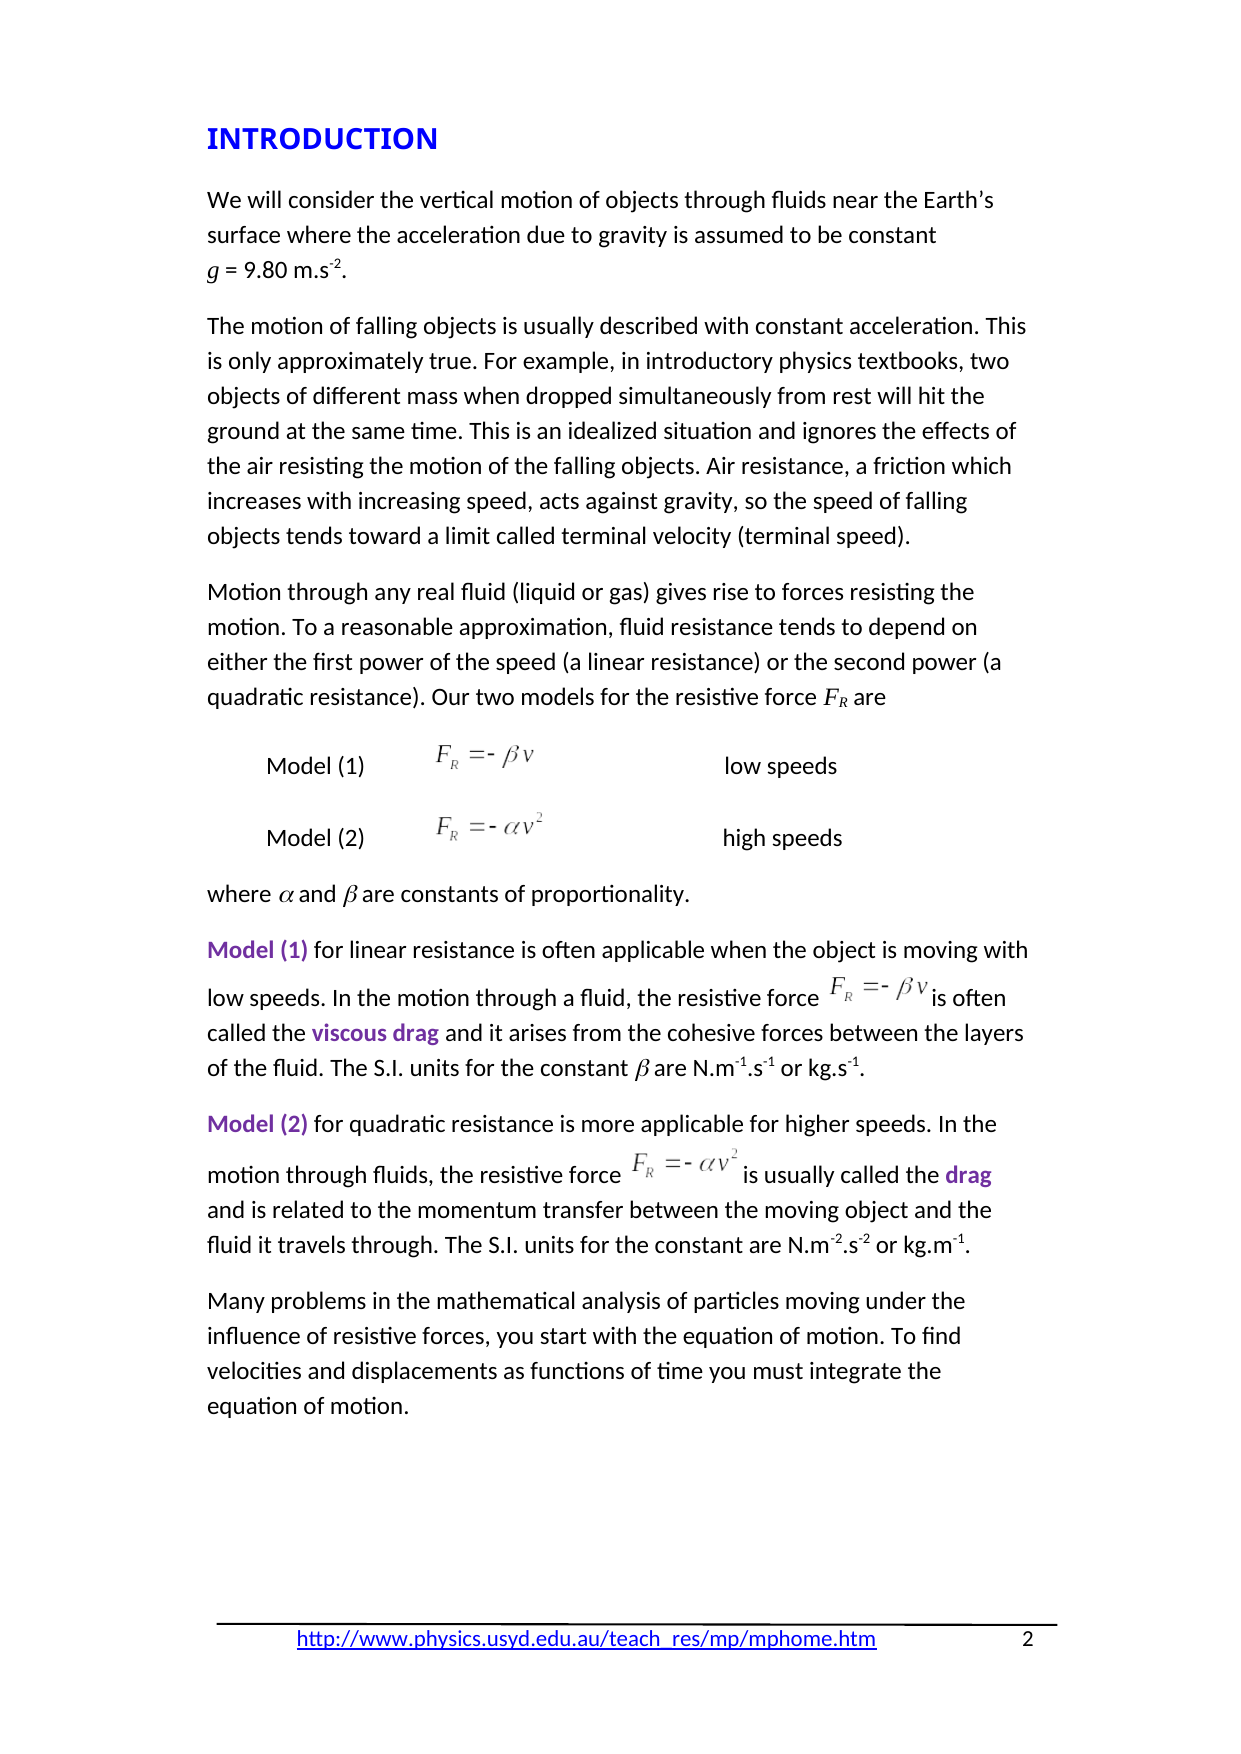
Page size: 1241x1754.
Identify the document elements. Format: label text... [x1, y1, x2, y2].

text The motion of falling objects is usually described with constant acceleration. This is only approximately true. For example, in introductory physics textbooks, two objects of different mass when dropped simultaneously from rest will hit the ground at the same time. This is an idealized situation and ignores the effects of the air resisting the motion of the falling objects. Air resistance, a friction which increases with increasing speed, acts against gravity, so the speed of falling objects tends toward a limit called terminal velocity (terminal speed). [207, 310, 1033, 551]
text We will consider the vertical motion of objects through fluids near the Earth’s surface where the acceleration due to gravity is assumed to be constant g = 9.80 m.s-2. [207, 184, 1033, 285]
text Motion through any real fluid (liquid or gas) gives rise to forces resisting the motion. To a reasonable approximation, fluid resistance tends to depend on either the first power of the speed (a linear resistance) or the second power (a quadratic resistance). Our two models for the resistive force FR are [207, 576, 1033, 712]
text Model (1) low speeds [207, 737, 1033, 781]
text where and are constants of proportionality. [207, 878, 1033, 908]
text Model (1) for linear resistance is often applicable when the object is moving with low speeds. In the motion through a fluid, the resistive force is often called the viscous drag and it arises from the cohesive forces between the layers of the fluid. The S.I. units for the constant are N.m-1.s-1 or kg.s-1. [207, 934, 1033, 1083]
text Model (2) high speeds [207, 806, 1033, 853]
text INTRODUCTION [207, 118, 1033, 158]
text Many problems in the mathematical analysis of particles moving under the influence of resistive forces, you start with the equation of motion. To find velocities and displacements as functions of time you must integrate the equation of motion. [207, 1285, 1033, 1420]
text Model (2) for quadratic resistance is more applicable for higher speeds. In the motion through fluids, the resistive force is usually called the drag and is related to the momentum transfer between the moving object and the fluid it travels through. The S.I. units for the constant are N.m-2.s-2 or kg.m-1. [207, 1108, 1033, 1259]
